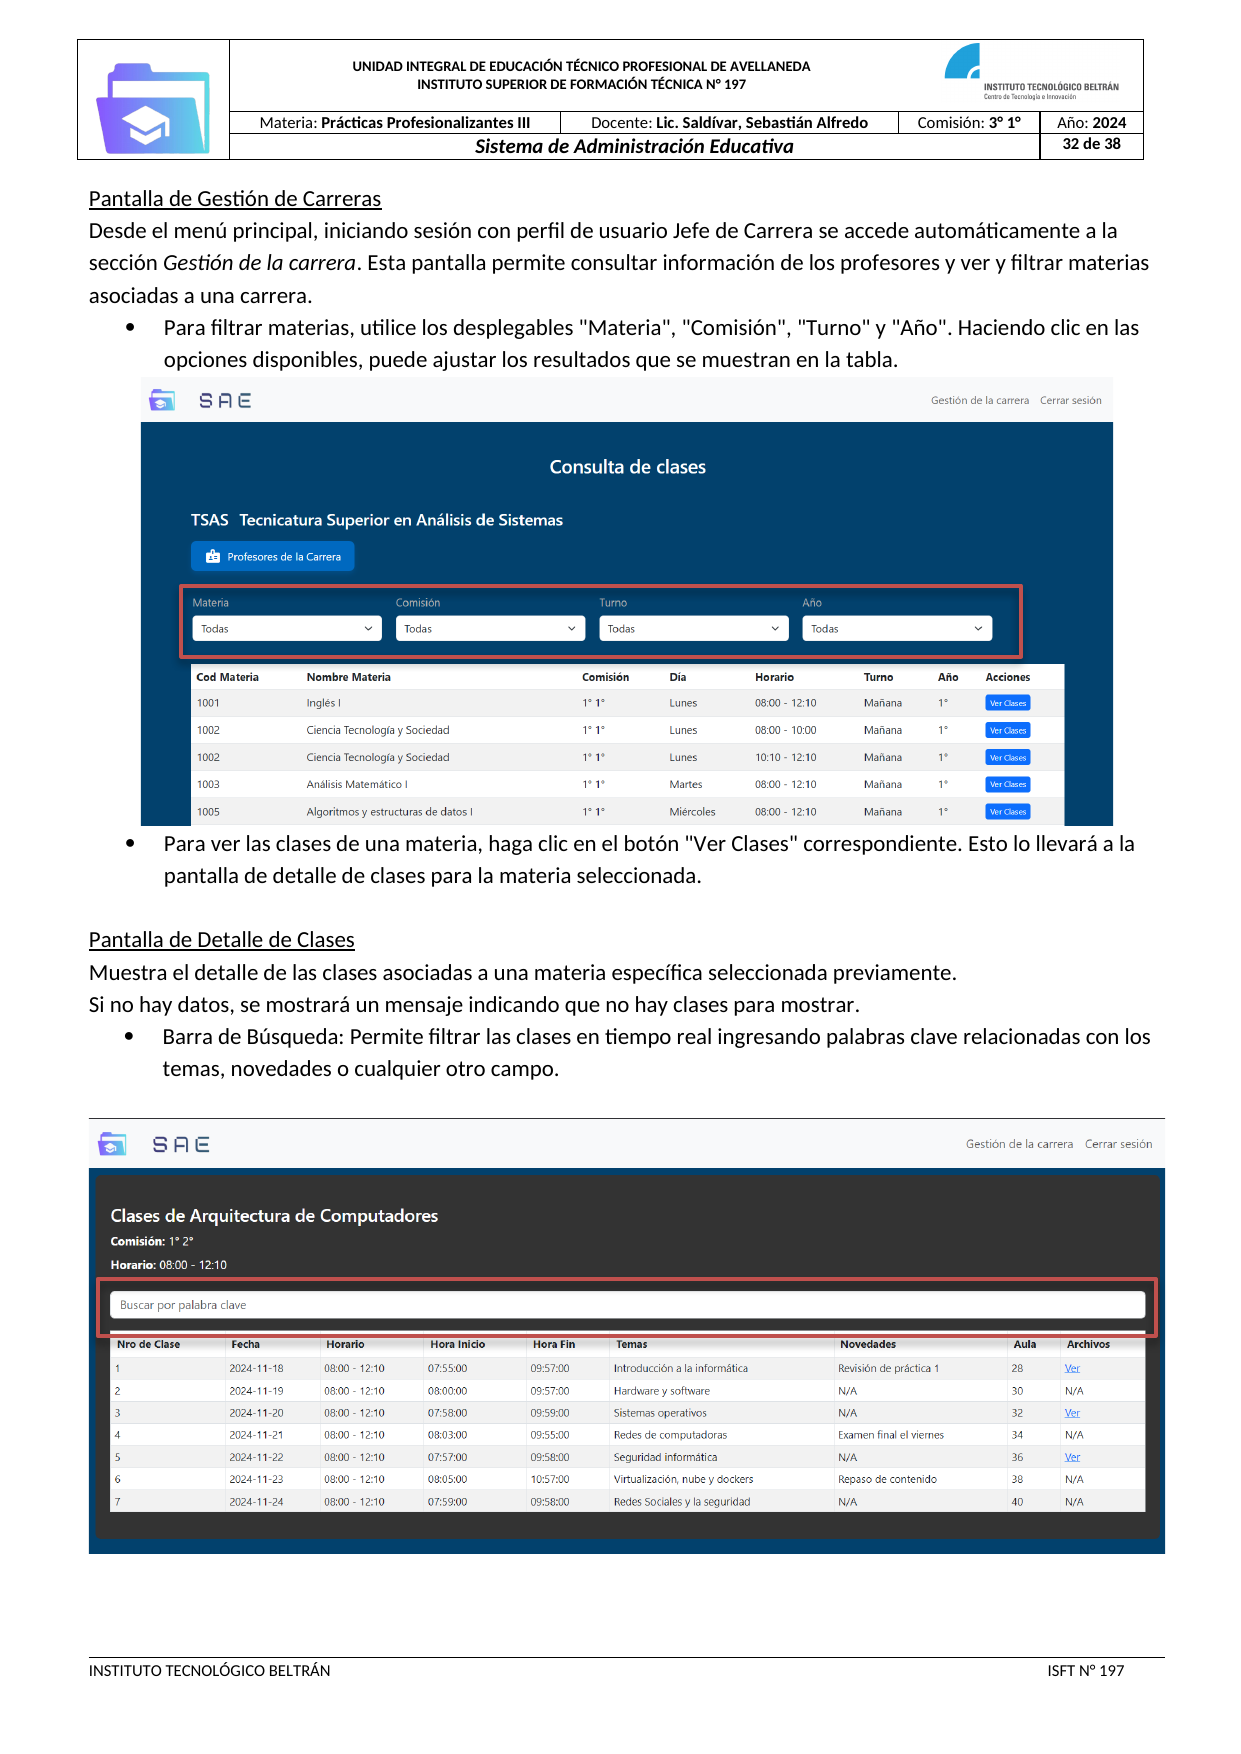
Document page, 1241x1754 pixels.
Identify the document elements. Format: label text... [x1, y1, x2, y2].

text Muestra el detalle de las clases asociadas a una materia específica seleccionada previamente. [89, 958, 1165, 986]
picture [88, 1118, 1166, 1554]
picture [88, 53, 214, 154]
text Desde el menú principal, iniciando sesión con perfil de usuario Jefe de Carrera se accede automáticamente a la sección Gestión de la carrera. Esta pantalla permite consultar información de los profesores y ver y filtrar materias asociadas a una carrera. [89, 216, 1165, 309]
list Barra de Búsqueda: Permite filtrar las clases en tiempo real ingresando palabras clave relacionadas con los temas, novedades o cualquier otro campo. [125, 1022, 1165, 1082]
text Pantalla de Gestión de Carreras [89, 184, 1165, 212]
list Para filtrar materias, utilice los desplegables "Materia", "Comisión", "Turno" y "Año". Haciendo clic en las opciones disponibles, puede ajustar los resultados que se muestran en la tabla. [126, 313, 1165, 373]
picture [941, 40, 1121, 103]
list Para ver las clases de una materia, haga clic en el botón "Ver Clases" correspondiente. Esto lo llevará a la pantalla de detalle de clases para la materia seleccionada. [126, 829, 1165, 889]
picture [140, 377, 1114, 826]
text Si no hay datos, se mostrará un mensaje indicando que no hay clases para mostrar. [89, 990, 1165, 1018]
text Pantalla de Detalle de Clases [89, 925, 1165, 953]
